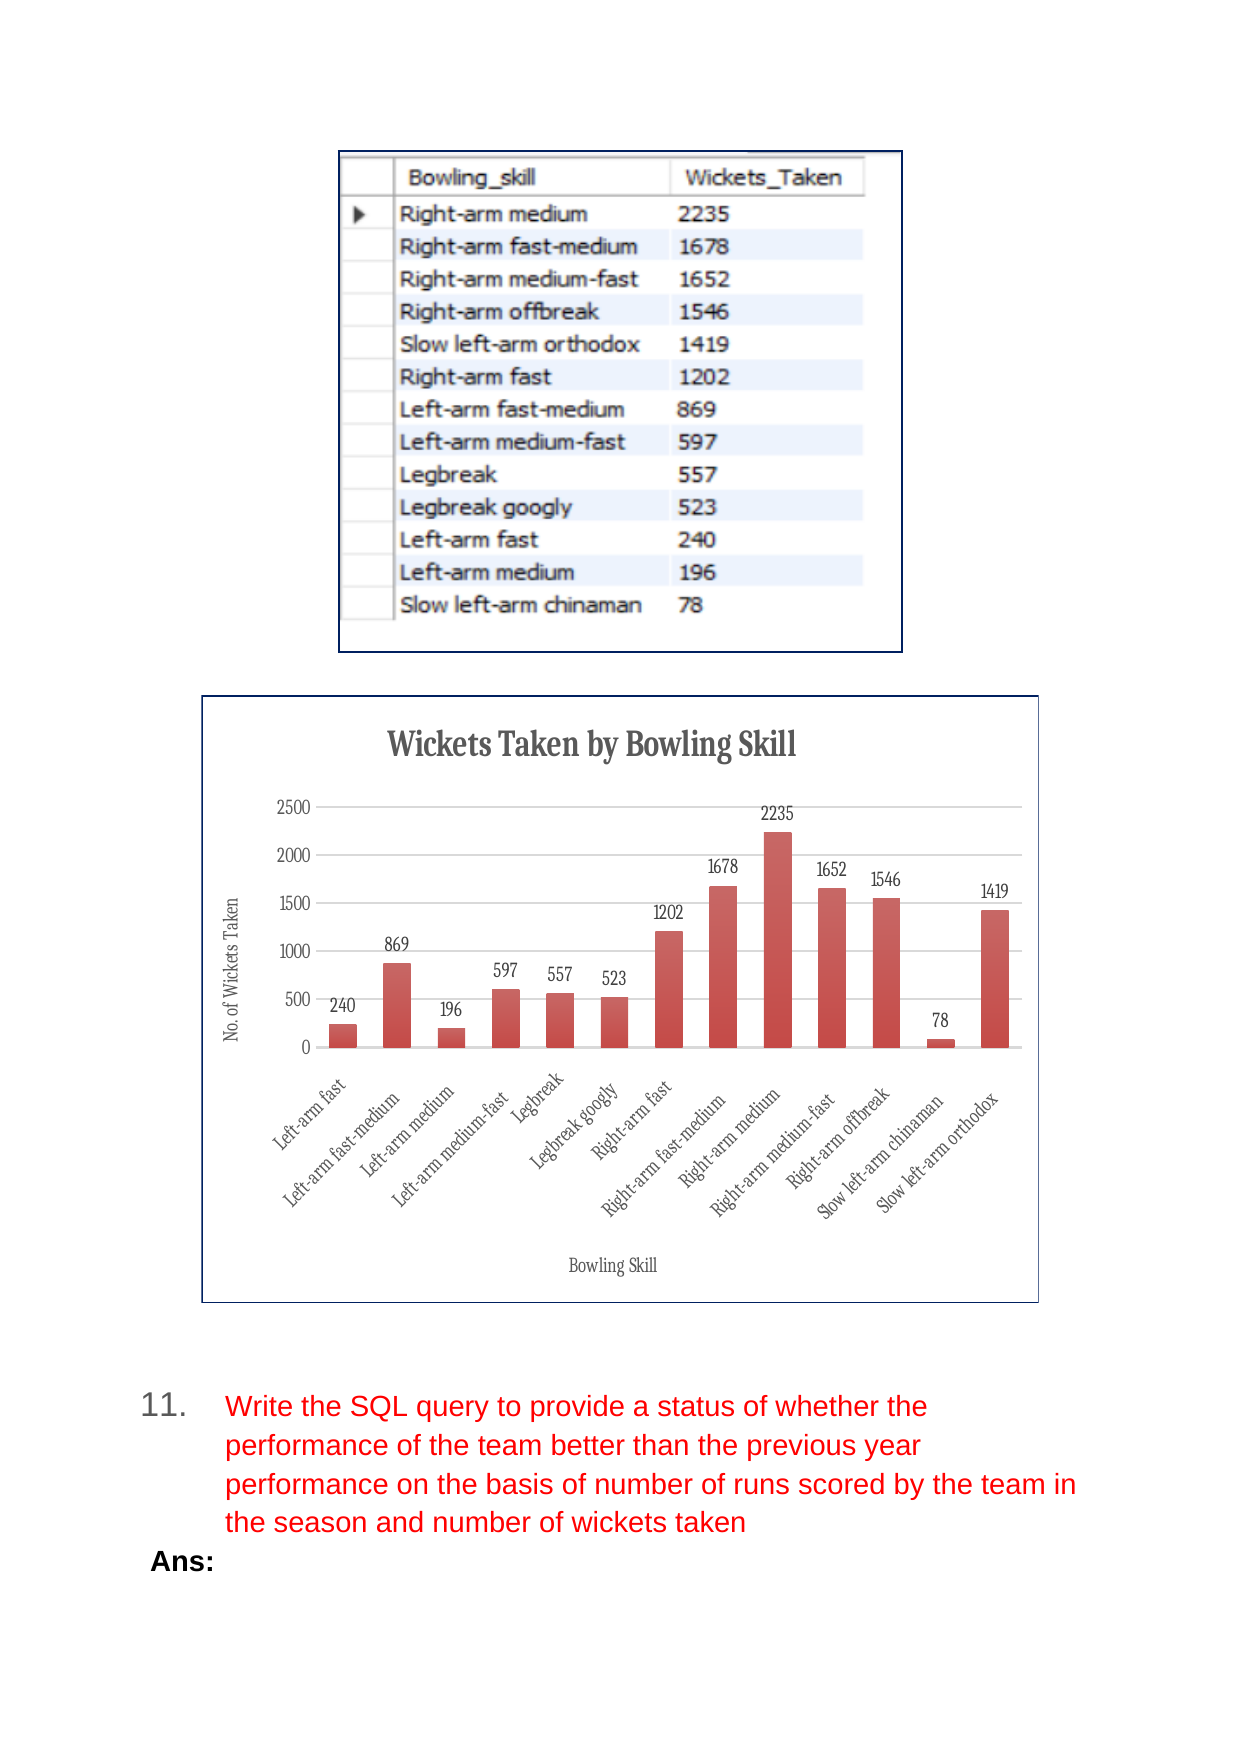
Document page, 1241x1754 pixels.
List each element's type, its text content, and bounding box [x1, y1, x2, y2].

picture [340, 152, 901, 651]
text Ans: [150, 1544, 1090, 1578]
list Write the SQL query to provide a status of whether the performance of the team better than the previous year performance on the basis of number of runs scored by the team in the season and number of wickets taken [187, 1384, 1090, 1539]
